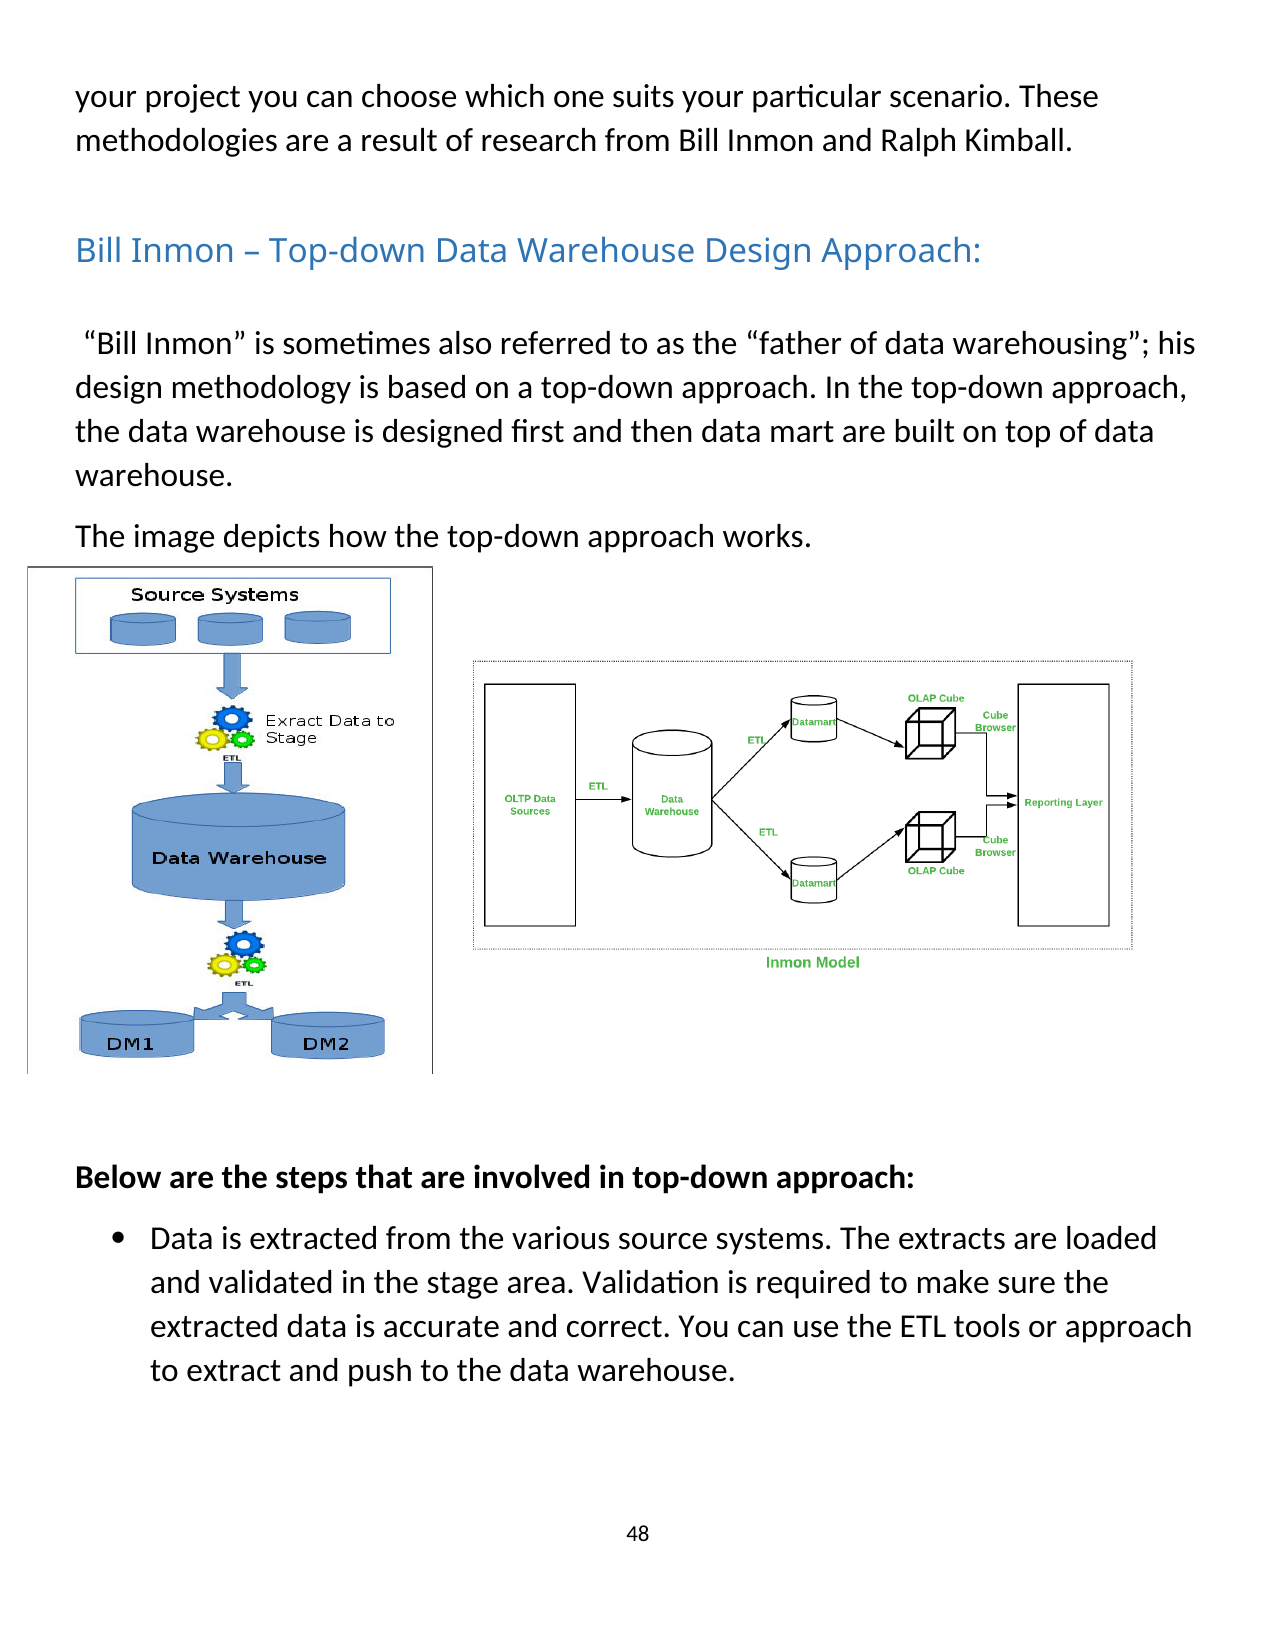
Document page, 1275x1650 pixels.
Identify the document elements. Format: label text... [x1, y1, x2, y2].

list Data is extracted from the various source systems. The extracts are loaded and validated in the stage area. Validation is required to make sure the extracted data is accurate and correct. You can use the ETL tools or approach to extract and push to the data warehouse. [112, 1217, 1200, 1389]
picture [450, 636, 1173, 1016]
picture [26, 566, 433, 1073]
subtitle Bill Inmon – Top-down Data Warehouse Design Approach: [75, 226, 1200, 272]
text The image depicts how the top-down approach works. [75, 515, 1200, 556]
text “Bill Inmon” is sometimes also referred to as the “father of data warehousing”; his design methodology is based on a top-down approach. In the top-down approach, the data warehouse is designed first and then data mart are built on top of data warehouse. [75, 322, 1200, 495]
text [75, 75, 1200, 160]
text Below are the steps that are involved in top-down approach: [75, 1156, 1200, 1197]
